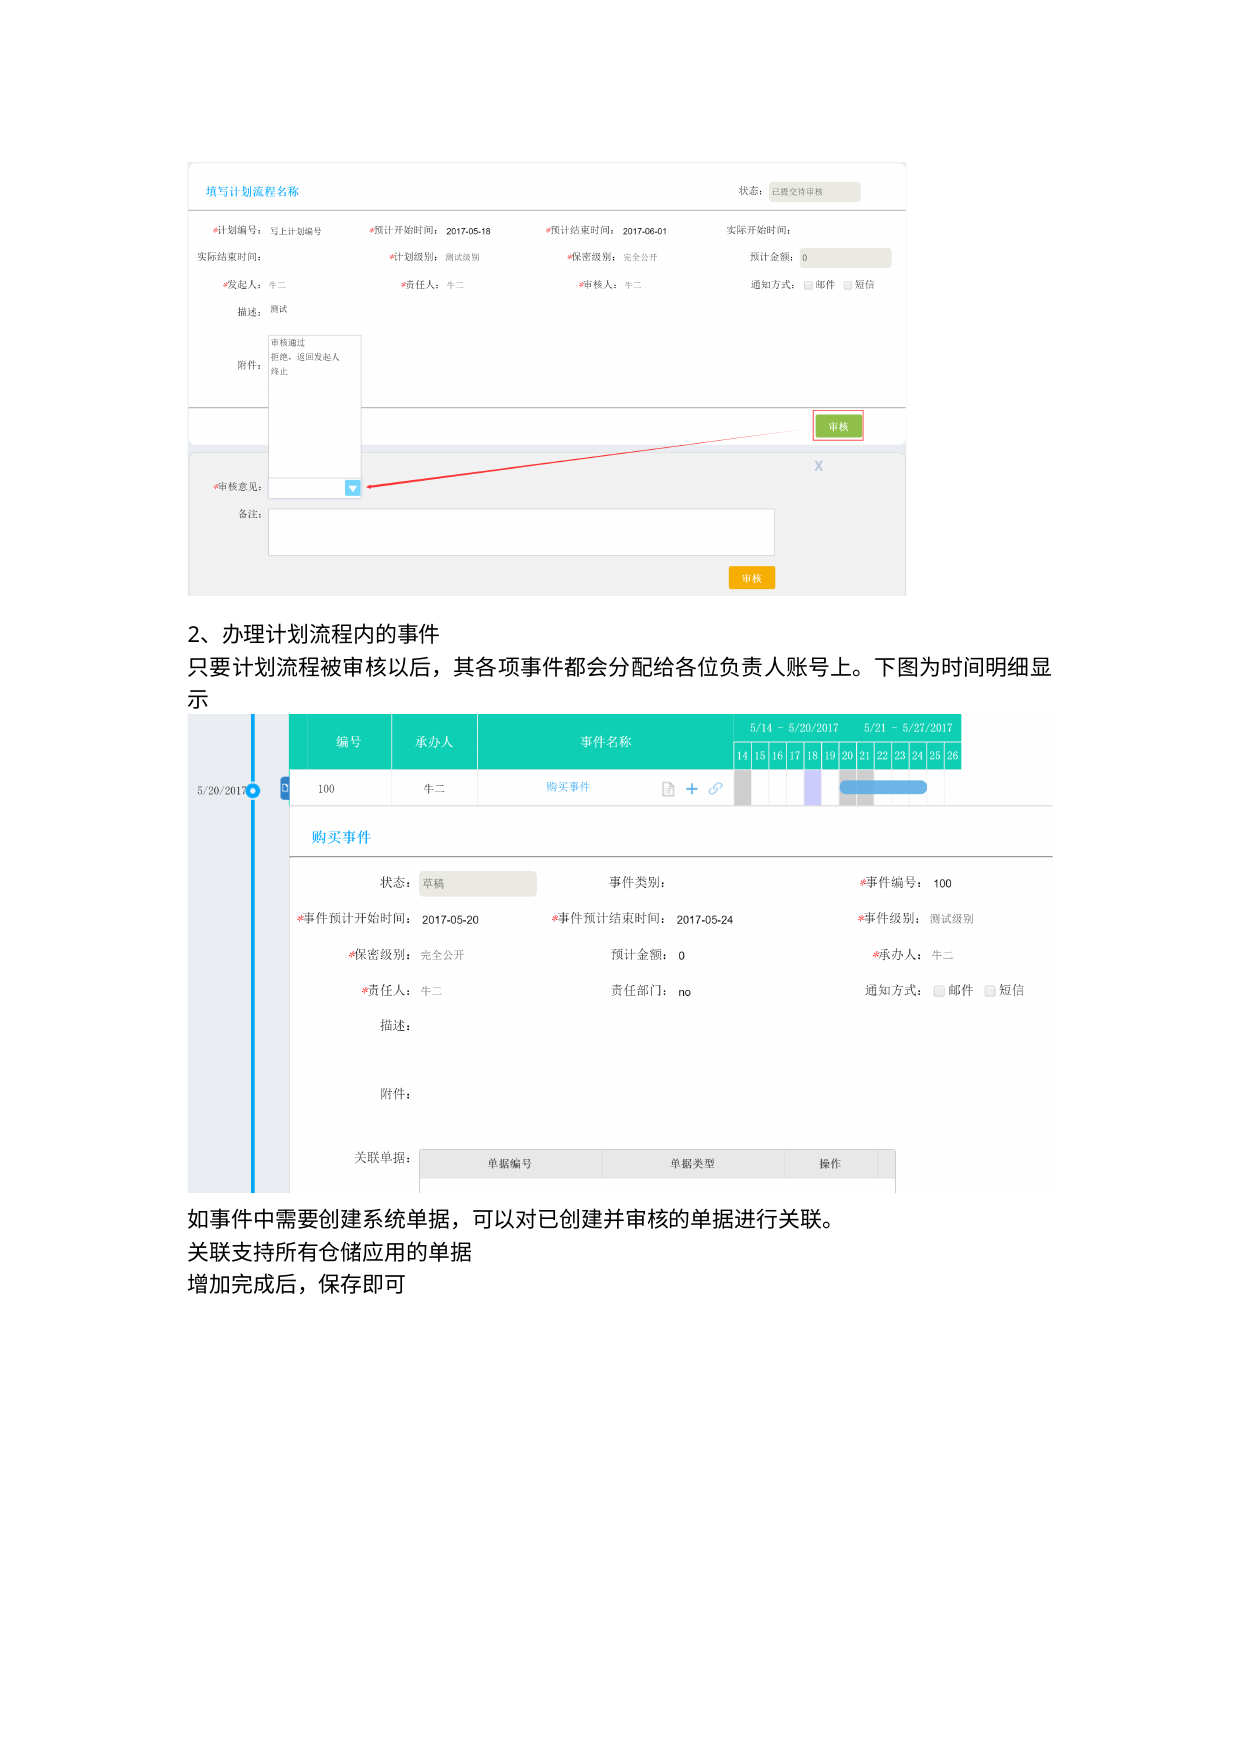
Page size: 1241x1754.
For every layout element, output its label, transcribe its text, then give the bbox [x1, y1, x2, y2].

text 只要计划流程被审核以后，其各项事件都会分配给各位负责人账号上。下图为时间明细显示 [187, 649, 1053, 714]
text 如事件中需要创建系统单据，可以对已创建并审核的单据进行关联。 [187, 1202, 1053, 1234]
picture [187, 714, 1053, 1193]
text 2、办理计划流程内的事件 [187, 617, 1053, 649]
text 增加完成后，保存即可 [187, 1267, 1053, 1299]
picture [187, 162, 907, 596]
text 关联支持所有仓储应用的单据 [187, 1234, 1053, 1267]
